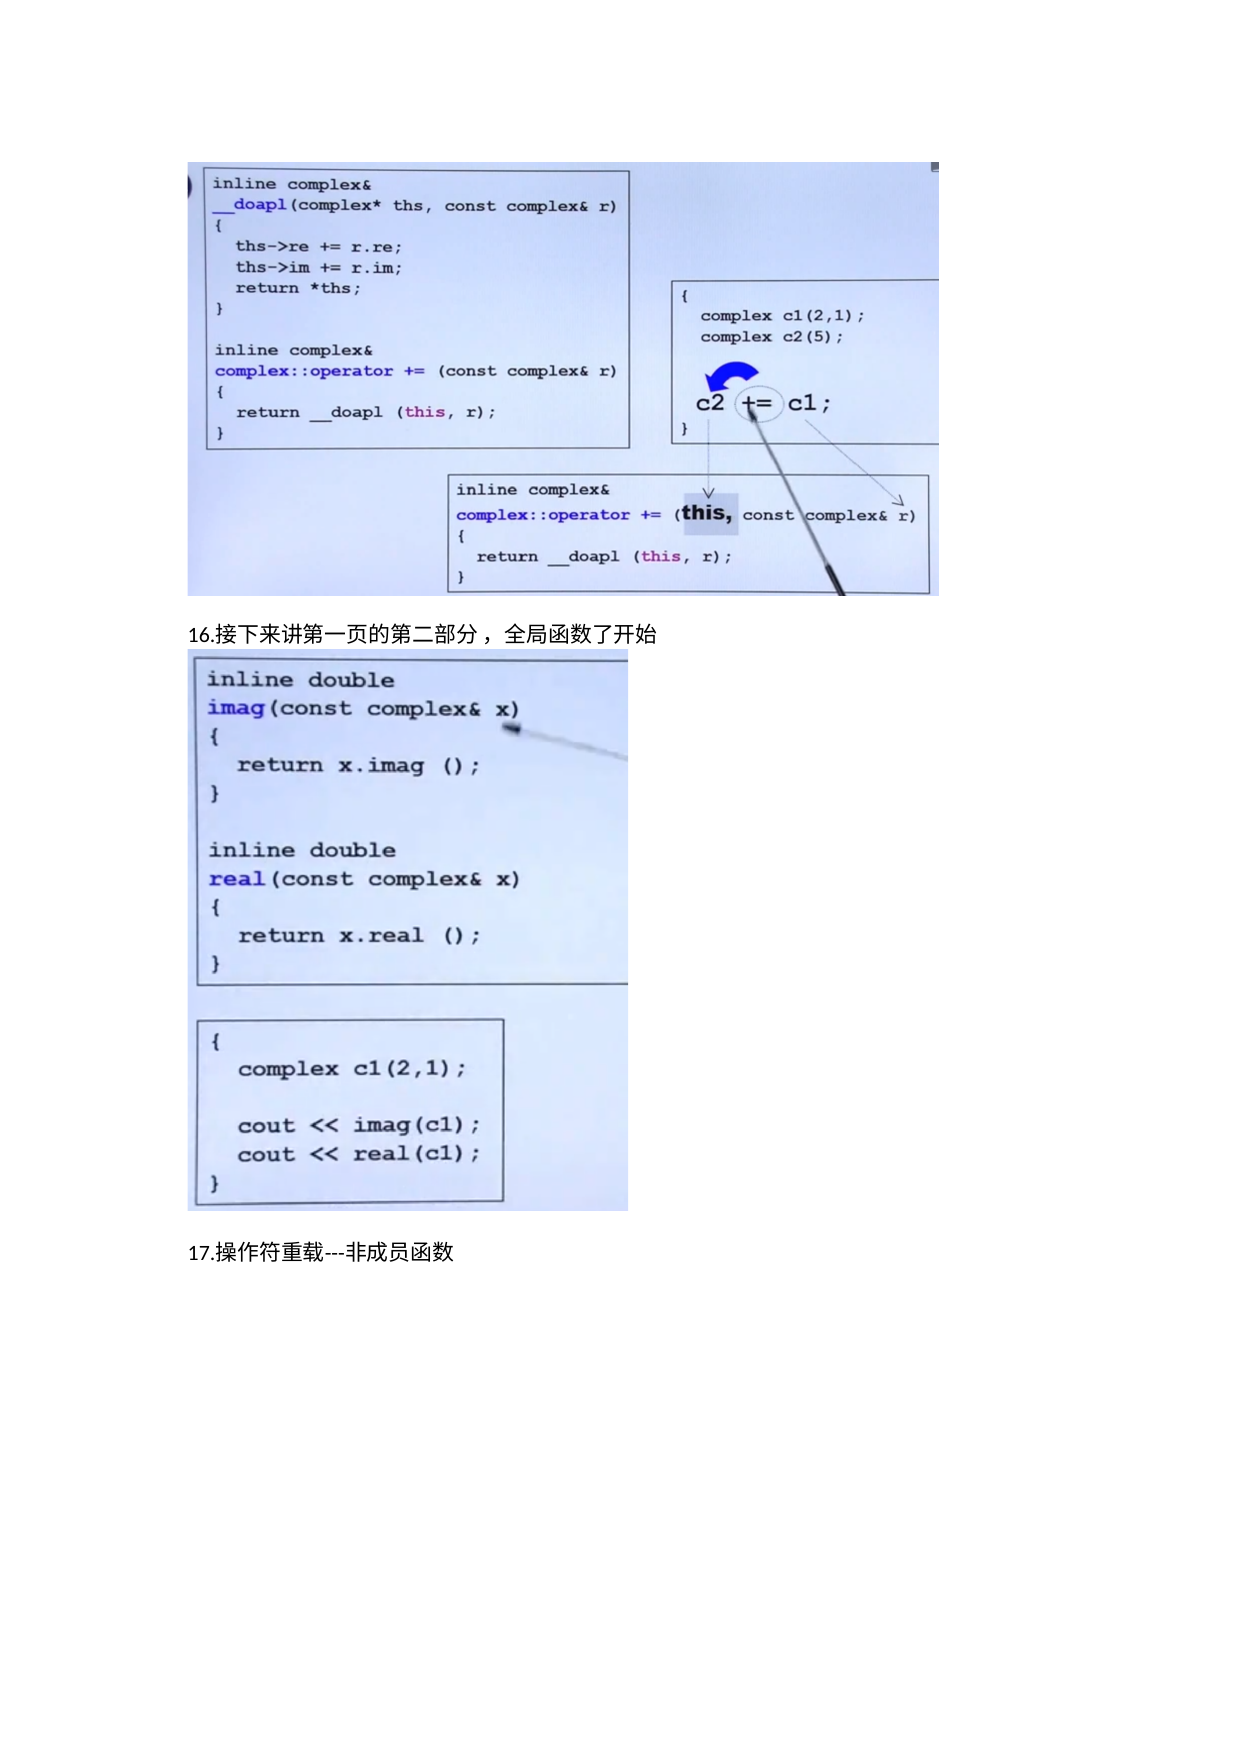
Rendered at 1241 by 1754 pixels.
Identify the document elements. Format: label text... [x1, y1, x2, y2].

list 接下来讲第一页的第二部分 ，全局函数了开始 [187, 617, 1053, 649]
list 操作符重载---非成员函数 [187, 1234, 1053, 1267]
picture [187, 162, 939, 596]
picture [187, 649, 629, 1211]
